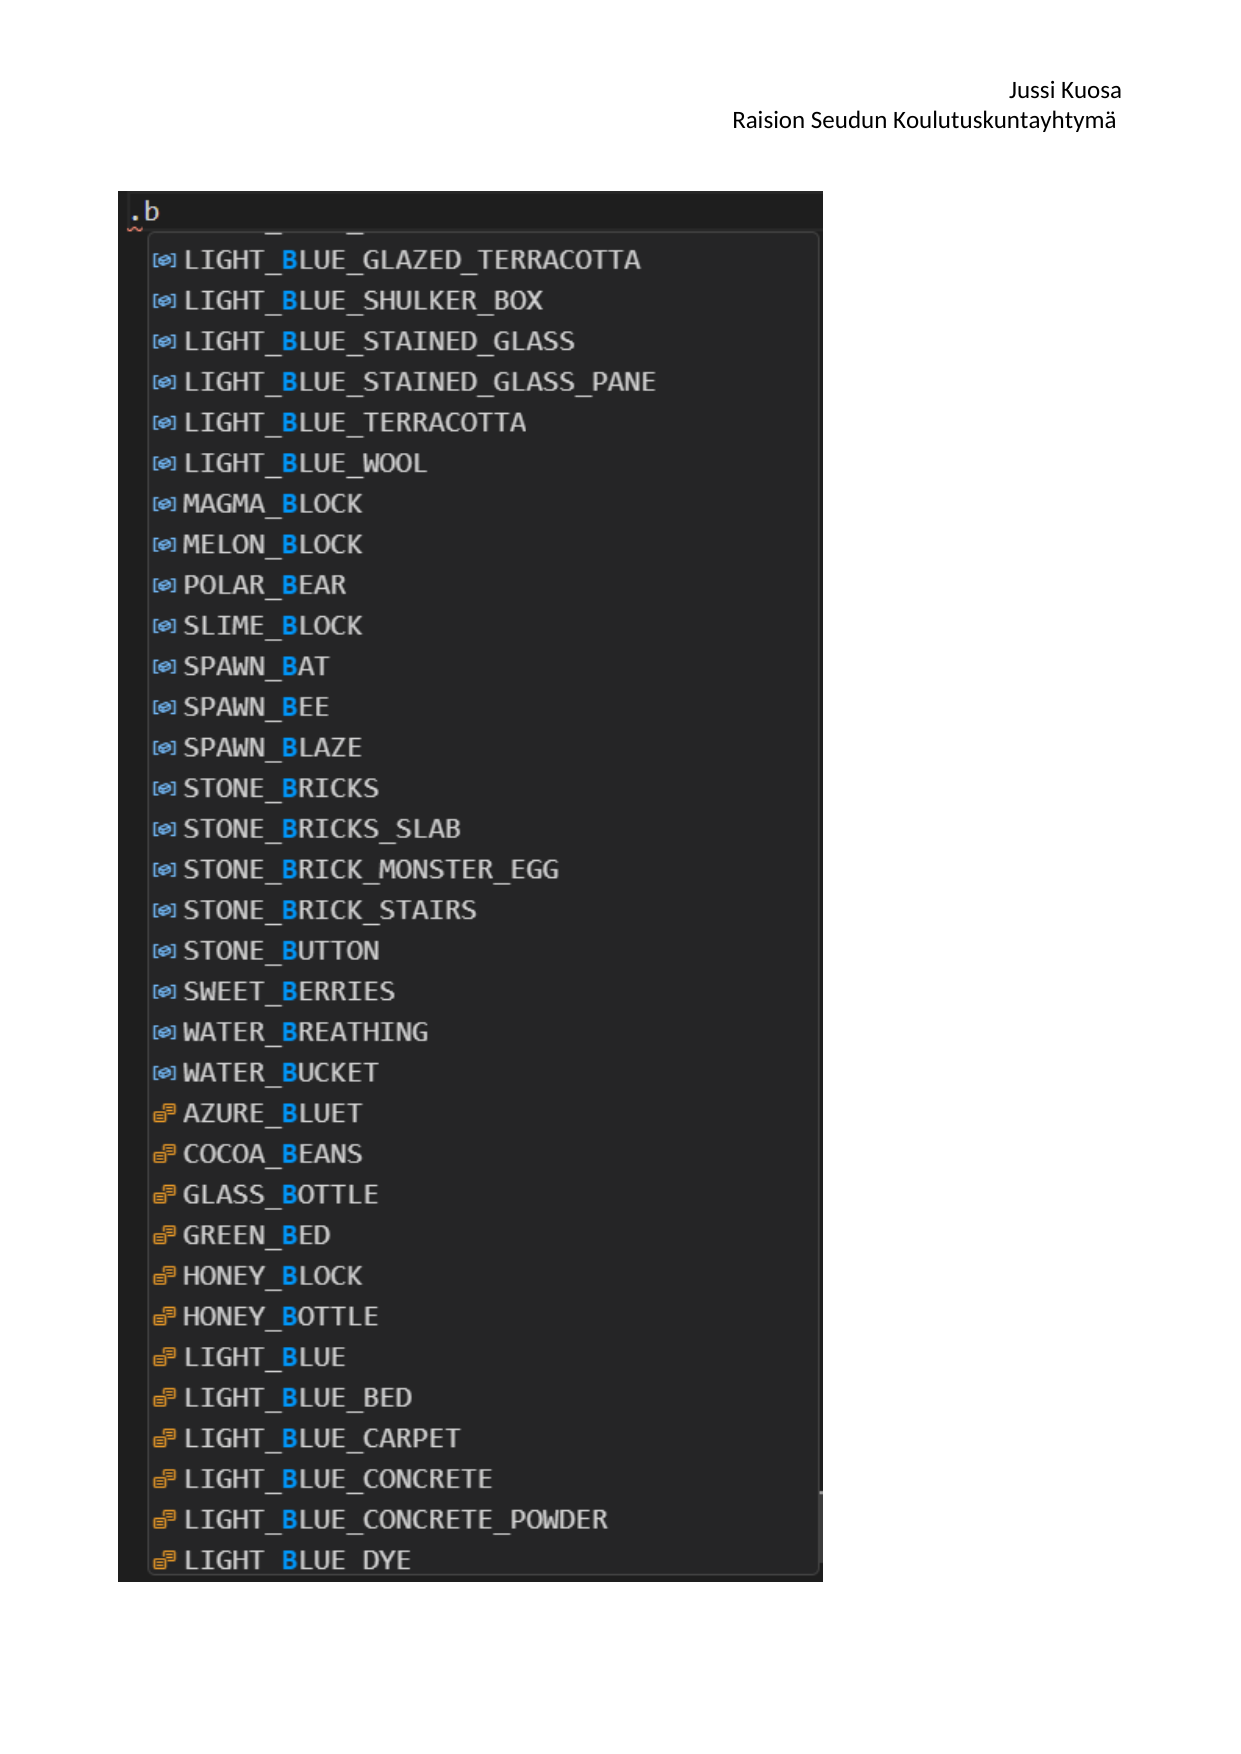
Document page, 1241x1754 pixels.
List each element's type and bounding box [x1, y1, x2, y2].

picture [118, 191, 823, 1582]
